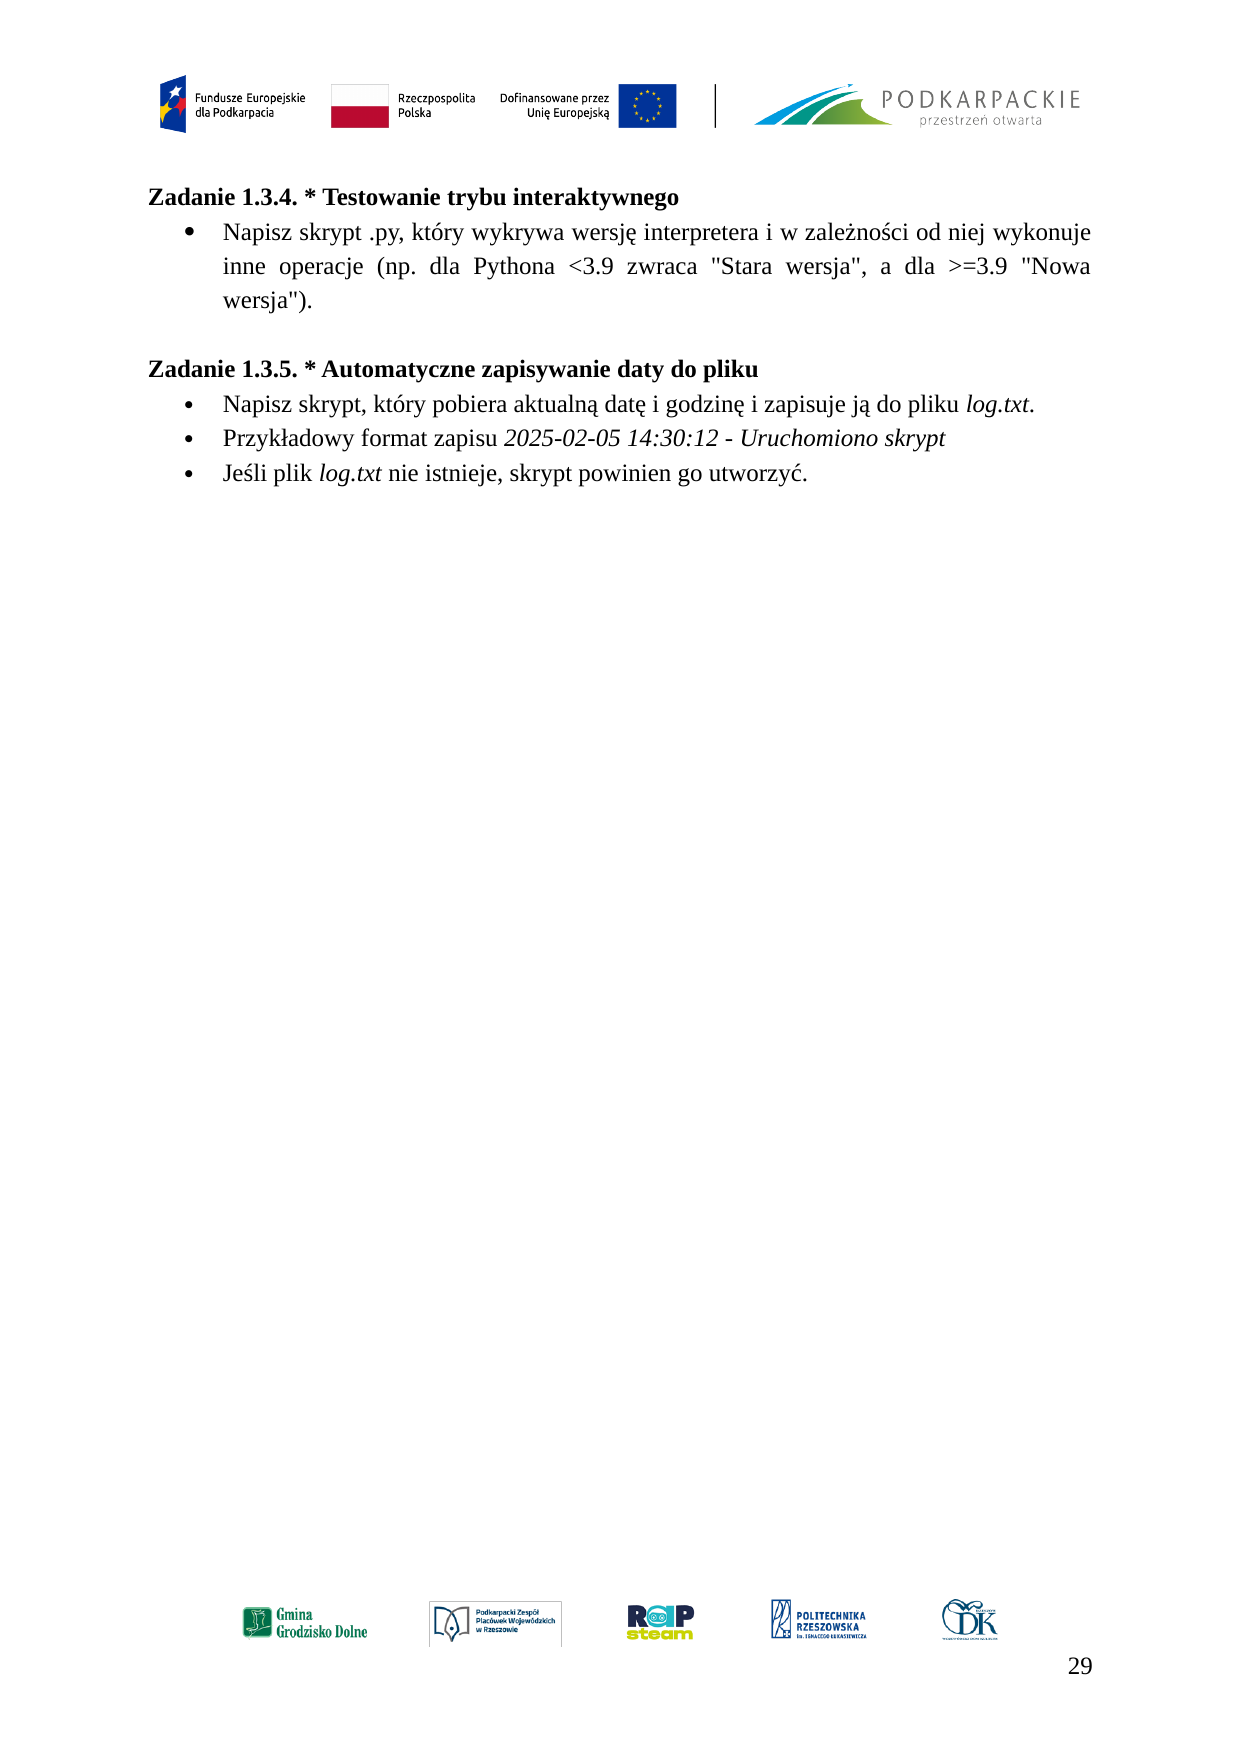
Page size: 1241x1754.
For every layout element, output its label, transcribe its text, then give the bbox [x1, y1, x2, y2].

text Zadanie 1.3.4. * Testowanie trybu interaktywnego [148, 182, 1092, 211]
picture [242, 1585, 998, 1652]
list Napisz skrypt .py, który wykrywa wersję interpretera i w zależności od niej wykonuje inne operacje (np. dla Pythona <3.9 zwraca "Stara wersja", a dla >=3.9 "Nowa wersja"). [185, 217, 1092, 314]
list Napisz skrypt, który pobiera aktualną datę i godzinę i zapisuje ją do pliku log.txt. [185, 389, 1092, 418]
picture [147, 60, 1093, 148]
text Zadanie 1.3.5. * Automatyczne zapisywanie daty do pliku [148, 354, 1092, 383]
list Jeśli plik log.txt nie istnieje, skrypt powinien go utworzyć. [185, 458, 1092, 487]
list Przykładowy format zapisu 2025-02-05 14:30:12 - Uruchomiono skrypt [185, 423, 1092, 452]
